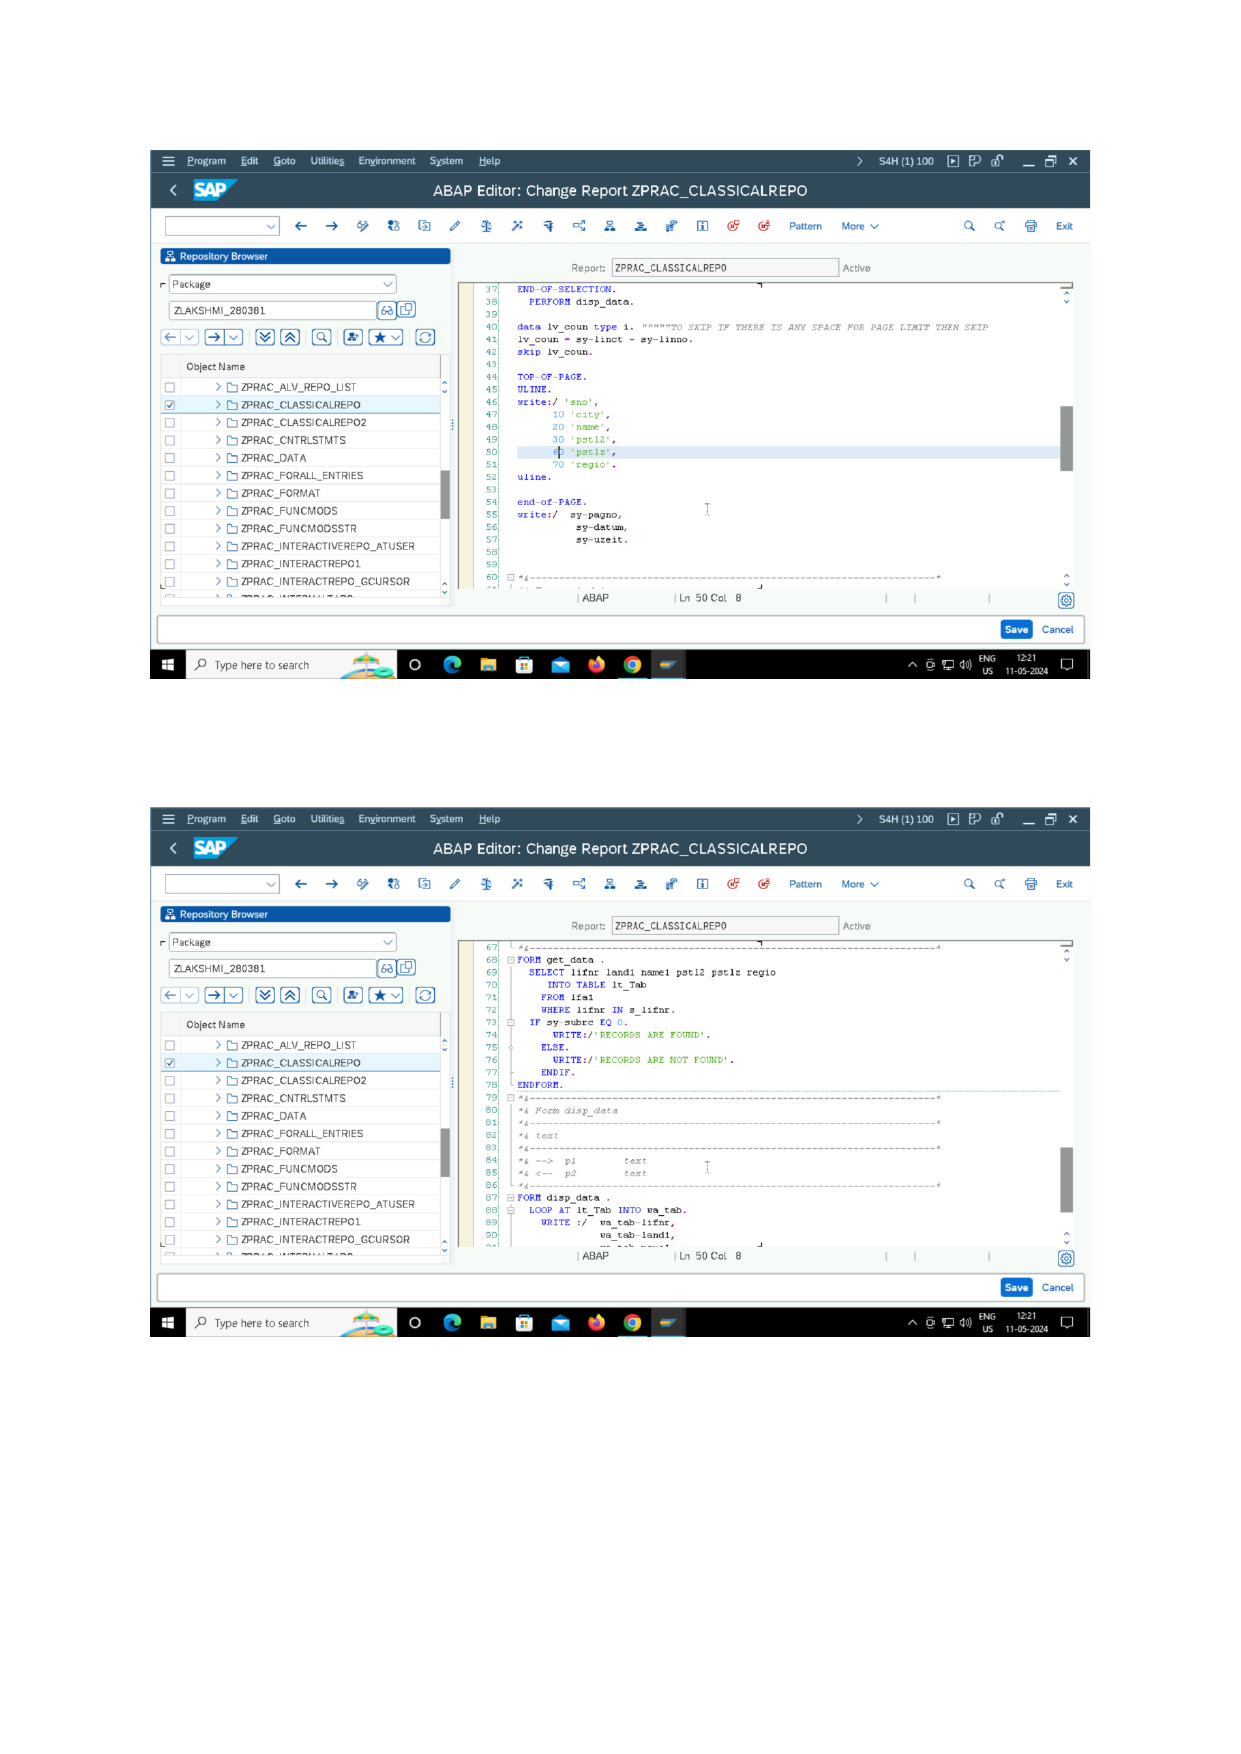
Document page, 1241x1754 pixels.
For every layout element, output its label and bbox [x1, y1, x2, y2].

picture [150, 807, 1091, 1337]
picture [150, 150, 1091, 679]
